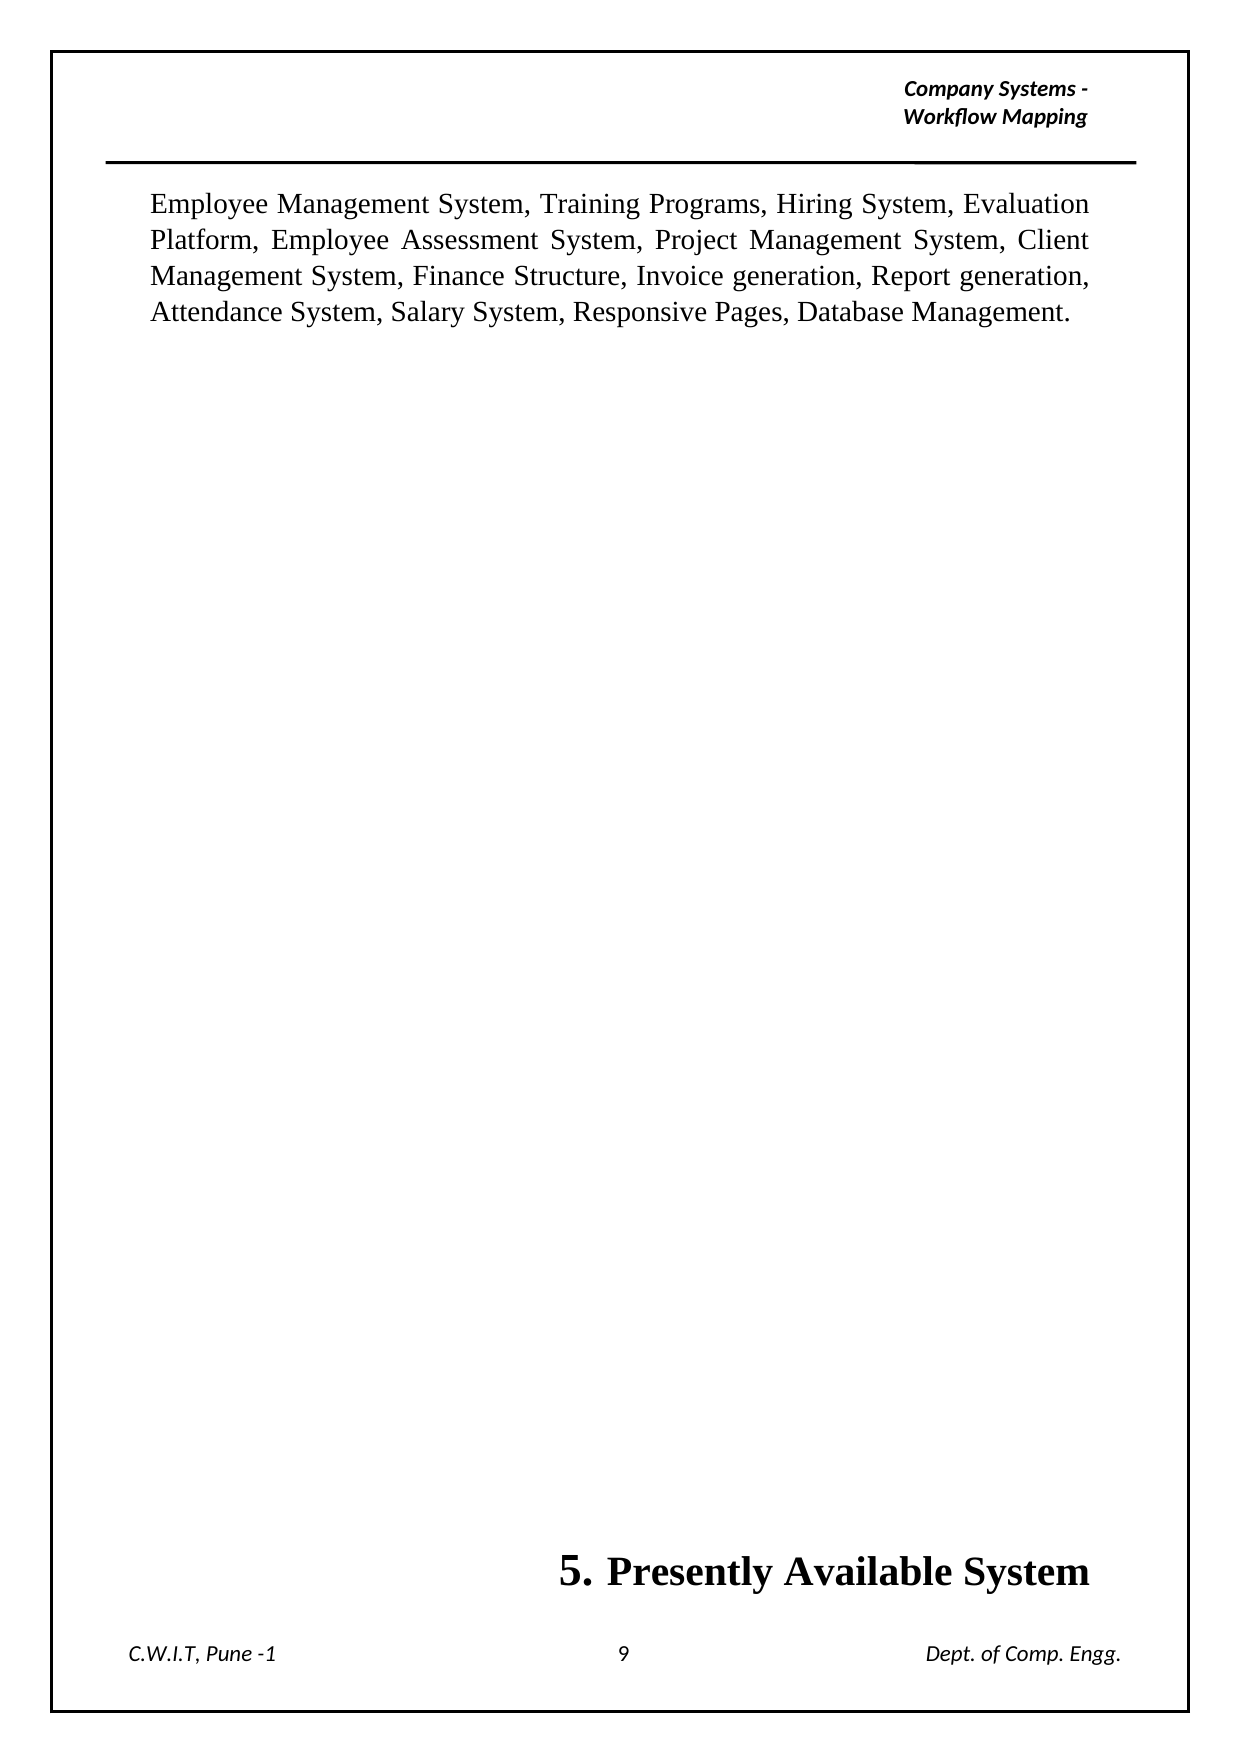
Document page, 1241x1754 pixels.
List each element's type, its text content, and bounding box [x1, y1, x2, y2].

list Presently Available System [187, 1543, 1090, 1595]
list Employee Management System, Training Programs, Hiring System, Evaluation Platform, Employee Assessment System, Project Management System, Client Management System, Finance Structure, Invoice generation, Report generation, Attendance System, Salary System, Responsive Pages, Database Management. [150, 186, 1090, 328]
